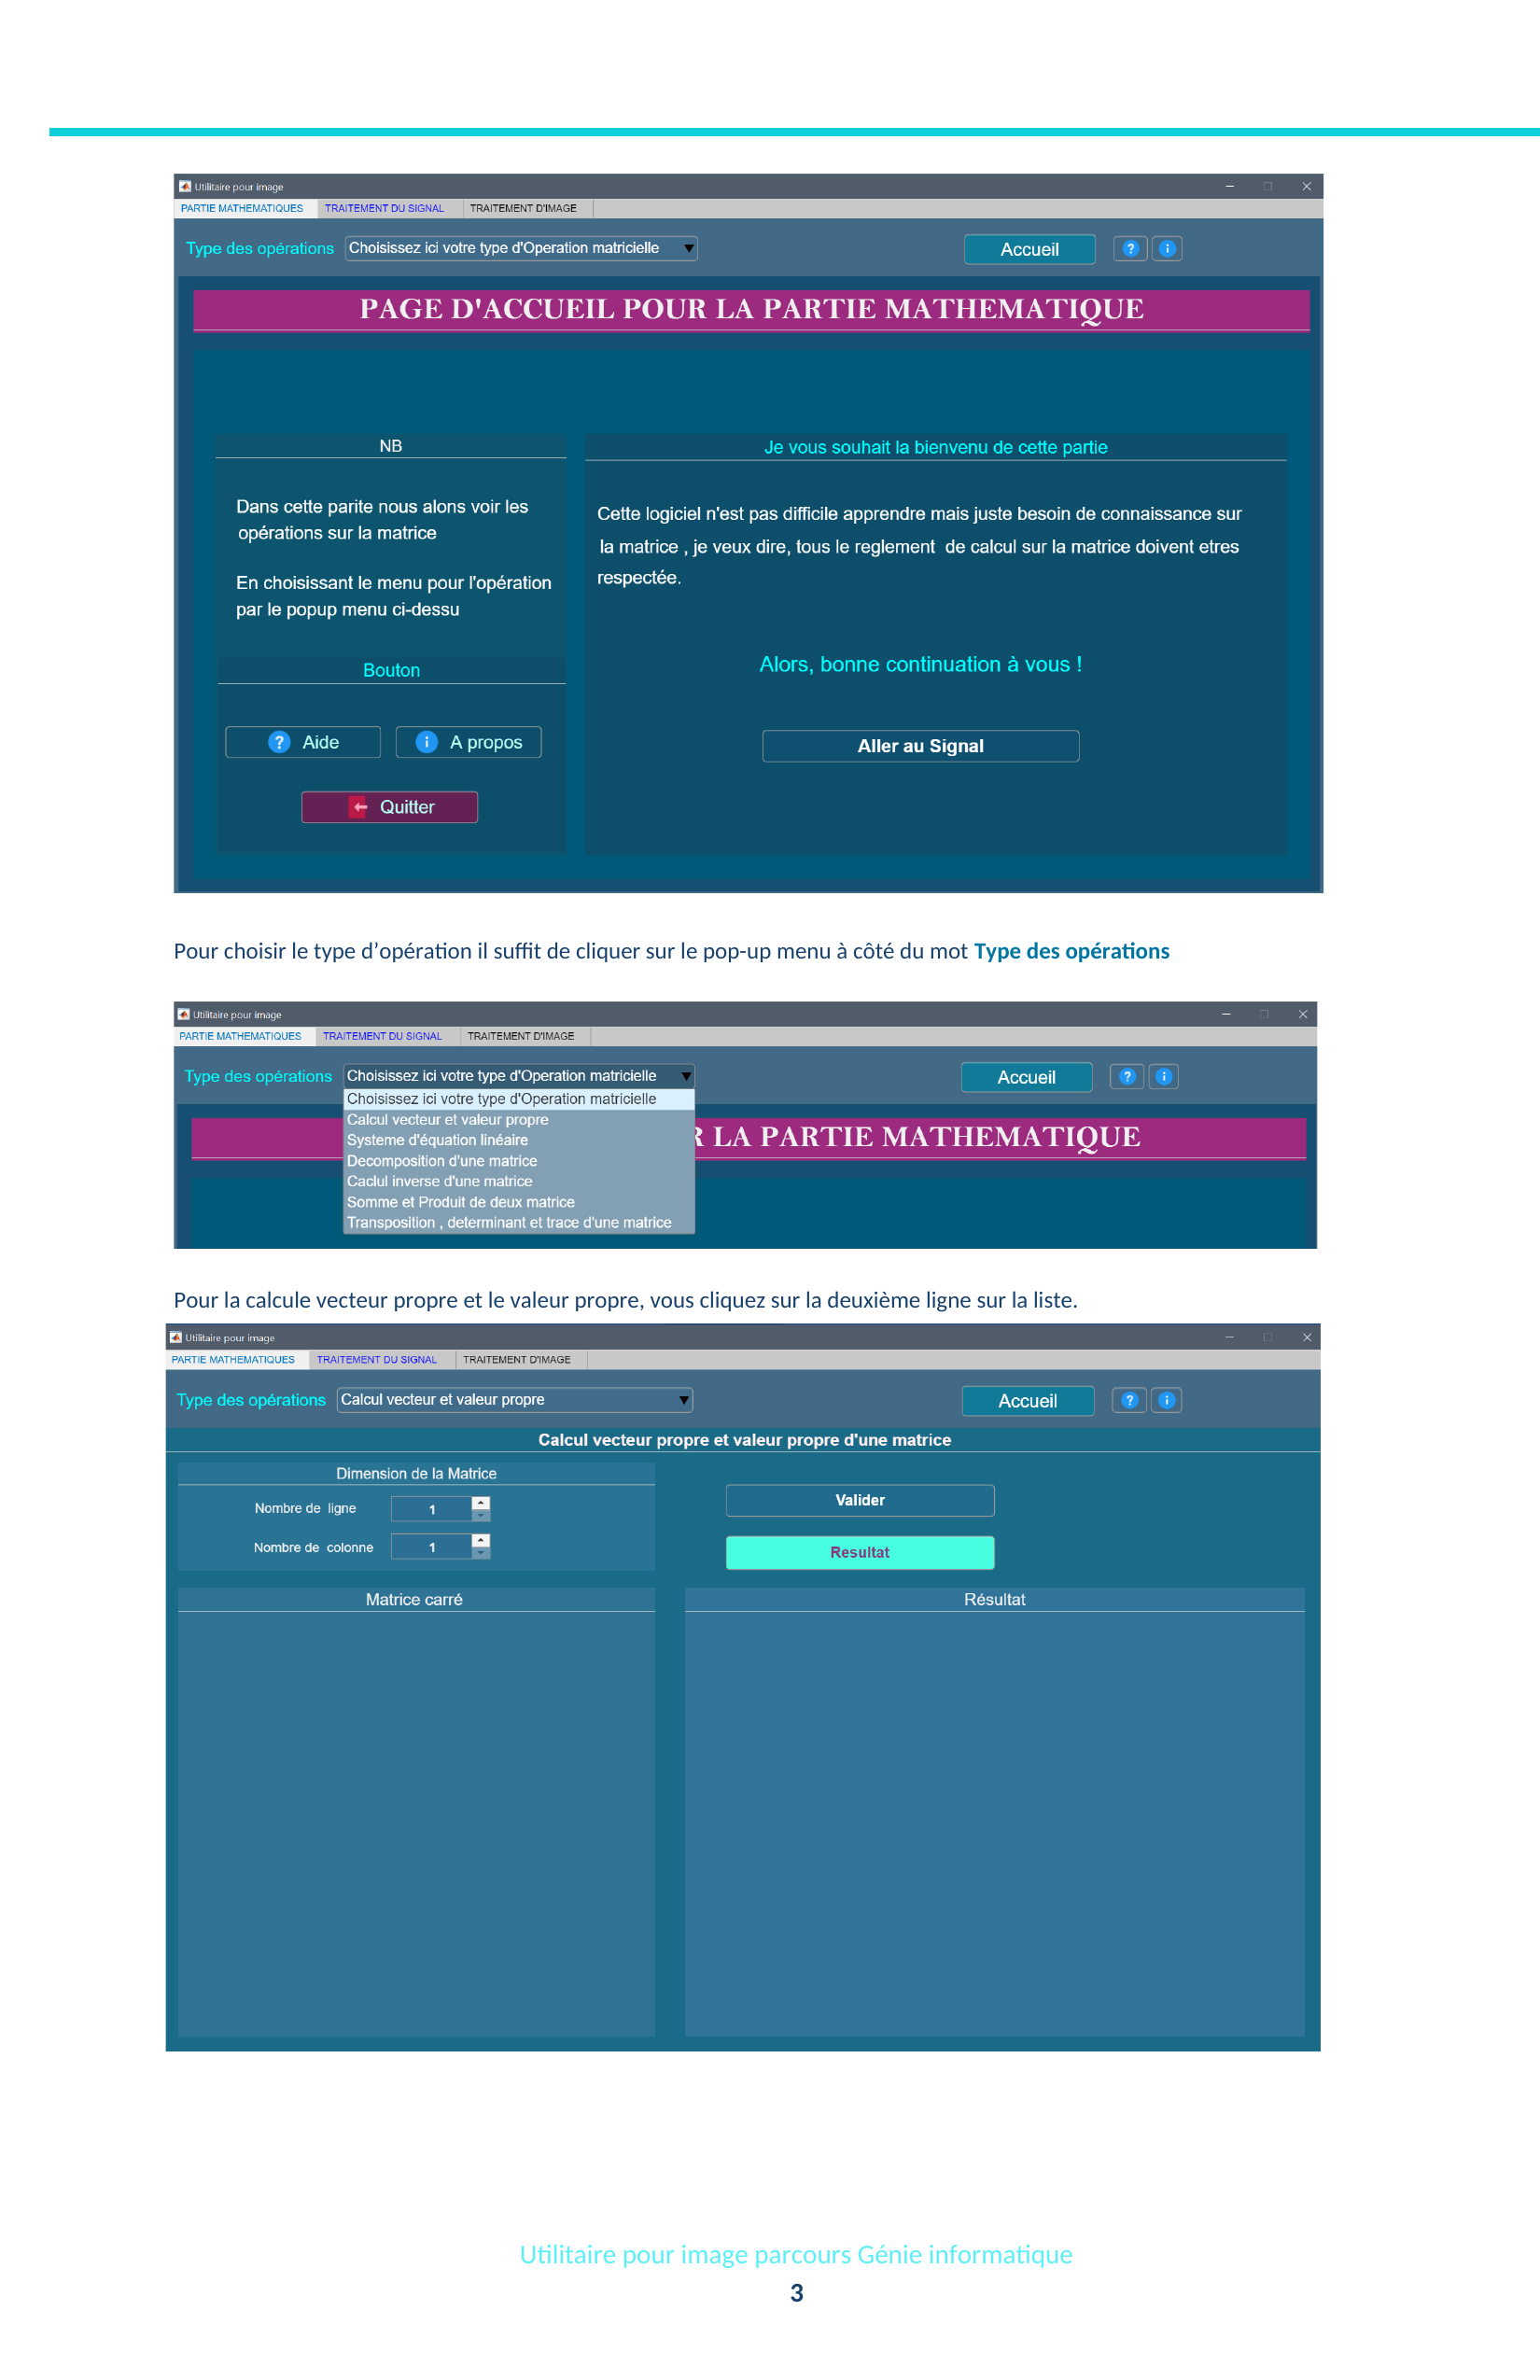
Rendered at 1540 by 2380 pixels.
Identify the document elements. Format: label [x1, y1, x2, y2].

picture [174, 1001, 1318, 1249]
table_header [91, 175, 1502, 2175]
picture [165, 1323, 1321, 2051]
picture [174, 174, 1324, 893]
